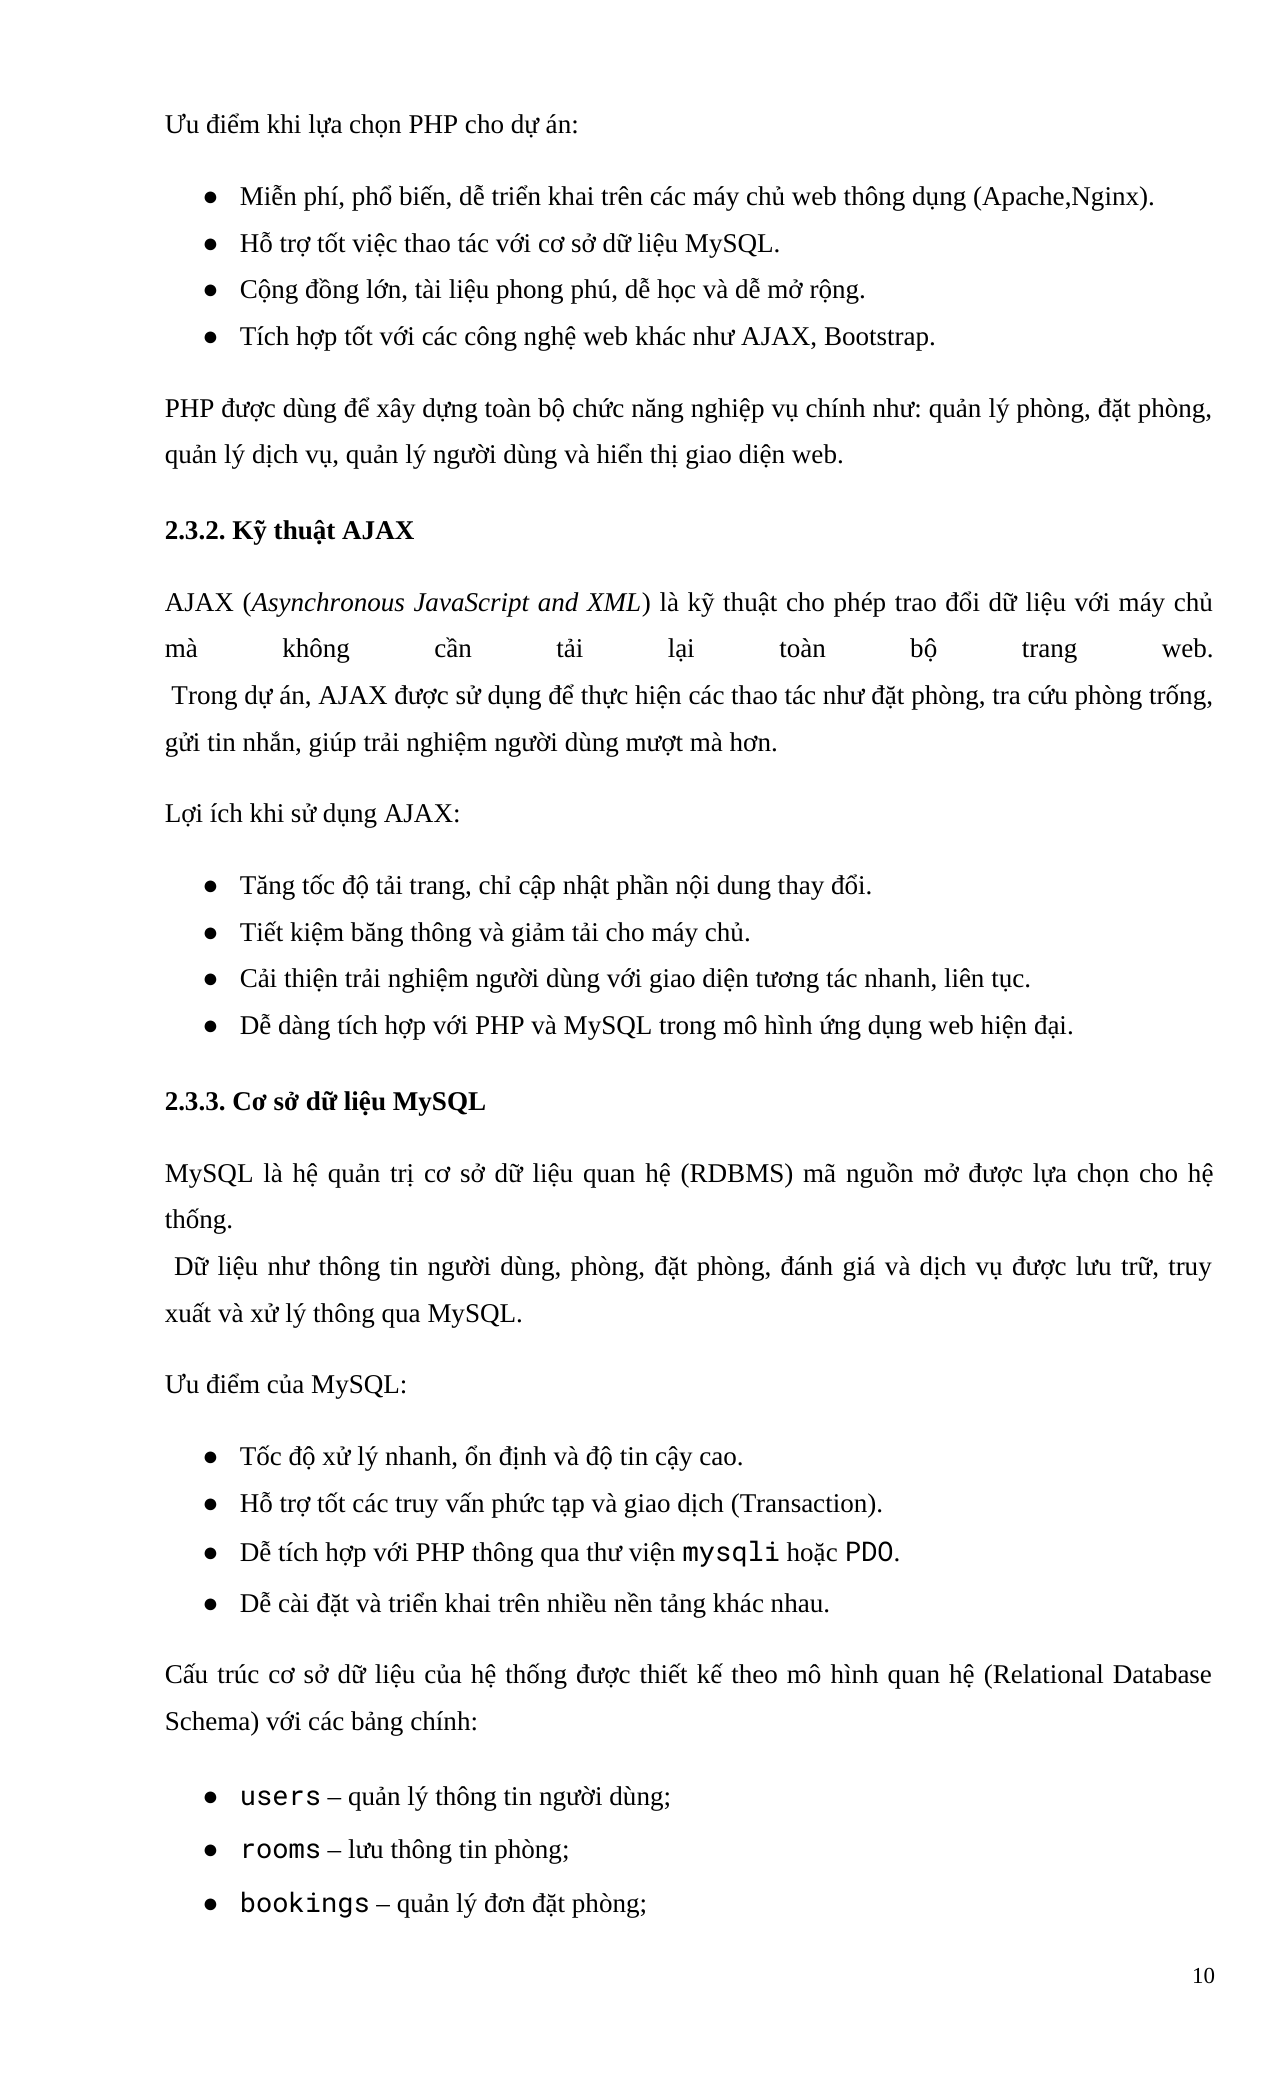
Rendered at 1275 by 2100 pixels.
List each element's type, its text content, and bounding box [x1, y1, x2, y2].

subtitle rooms – lưu thông tin phòng; [202, 1830, 1214, 1866]
subtitle Tích hợp tốt với các công nghệ web khác như AJAX, Bootstrap. [202, 320, 1214, 351]
subtitle 2.3.2. Kỹ thuật AJAX [164, 514, 1158, 545]
subtitle Dễ dàng tích hợp với PHP và MySQL trong mô hình ứng dụng web hiện đại. [202, 1009, 1214, 1040]
subtitle 2.3.3. Cơ sở dữ liệu MySQL [164, 1085, 1158, 1116]
subtitle Cộng đồng lớn, tài liệu phong phú, dễ học và dễ mở rộng. [202, 273, 1214, 304]
subtitle Tiết kiệm băng thông và giảm tải cho máy chủ. [202, 916, 1214, 947]
subtitle Hỗ trợ tốt việc thao tác với cơ sở dữ liệu MySQL. [202, 227, 1214, 258]
subtitle Hỗ trợ tốt các truy vấn phức tạp và giao dịch (Transaction). [202, 1487, 1214, 1518]
subtitle AJAX (Asynchronous JavaScript and XML) là kỹ thuật cho phép trao đổi dữ liệu với máy chủ mà không cần tải lại toàn bộ trang web. Trong dự án, AJAX được sử dụng để thực hiện các thao tác như đặt phòng, tra cứu phòng trống, gửi tin nhắn, giúp trải nghiệm người dùng mượt mà hơn. [164, 586, 1214, 757]
subtitle Tăng tốc độ tải trang, chỉ cập nhật phần nội dung thay đổi. [202, 869, 1214, 900]
subtitle MySQL là hệ quản trị cơ sở dữ liệu quan hệ (RDBMS) mã nguồn mở được lựa chọn cho hệ thống. Dữ liệu như thông tin người dùng, phòng, đặt phòng, đánh giá và dịch vụ được lưu trữ, truy xuất và xử lý thông qua MySQL. [164, 1157, 1214, 1328]
subtitle Ưu điểm của MySQL: [164, 1368, 1214, 1399]
subtitle Lợi ích khi sử dụng AJAX: [164, 797, 1214, 829]
subtitle Tốc độ xử lý nhanh, ổn định và độ tin cậy cao. [202, 1440, 1214, 1471]
subtitle users – quản lý thông tin người dùng; [202, 1777, 1214, 1813]
subtitle Dễ cài đặt và triển khai trên nhiều nền tảng khác nhau. [202, 1587, 1214, 1618]
subtitle Cải thiện trải nghiệm người dùng với giao diện tương tác nhanh, liên tục. [202, 962, 1214, 994]
subtitle Miễn phí, phổ biến, dễ triển khai trên các máy chủ web thông dụng (Apache,Nginx). [202, 180, 1214, 211]
subtitle PHP được dùng để xây dựng toàn bộ chức năng nghiệp vụ chính như: quản lý phòng, đặt phòng, quản lý dịch vụ, quản lý người dùng và hiển thị giao diện web. [164, 392, 1214, 469]
subtitle Ưu điểm khi lựa chọn PHP cho dự án: [164, 108, 1214, 139]
subtitle Cấu trúc cơ sở dữ liệu của hệ thống được thiết kế theo mô hình quan hệ (Relational Database Schema) với các bảng chính: [164, 1658, 1214, 1736]
subtitle Dễ tích hợp với PHP thông qua thư viện mysqli hoặc PDO. [202, 1533, 1214, 1569]
subtitle bookings – quản lý đơn đặt phòng; [202, 1884, 1214, 1920]
